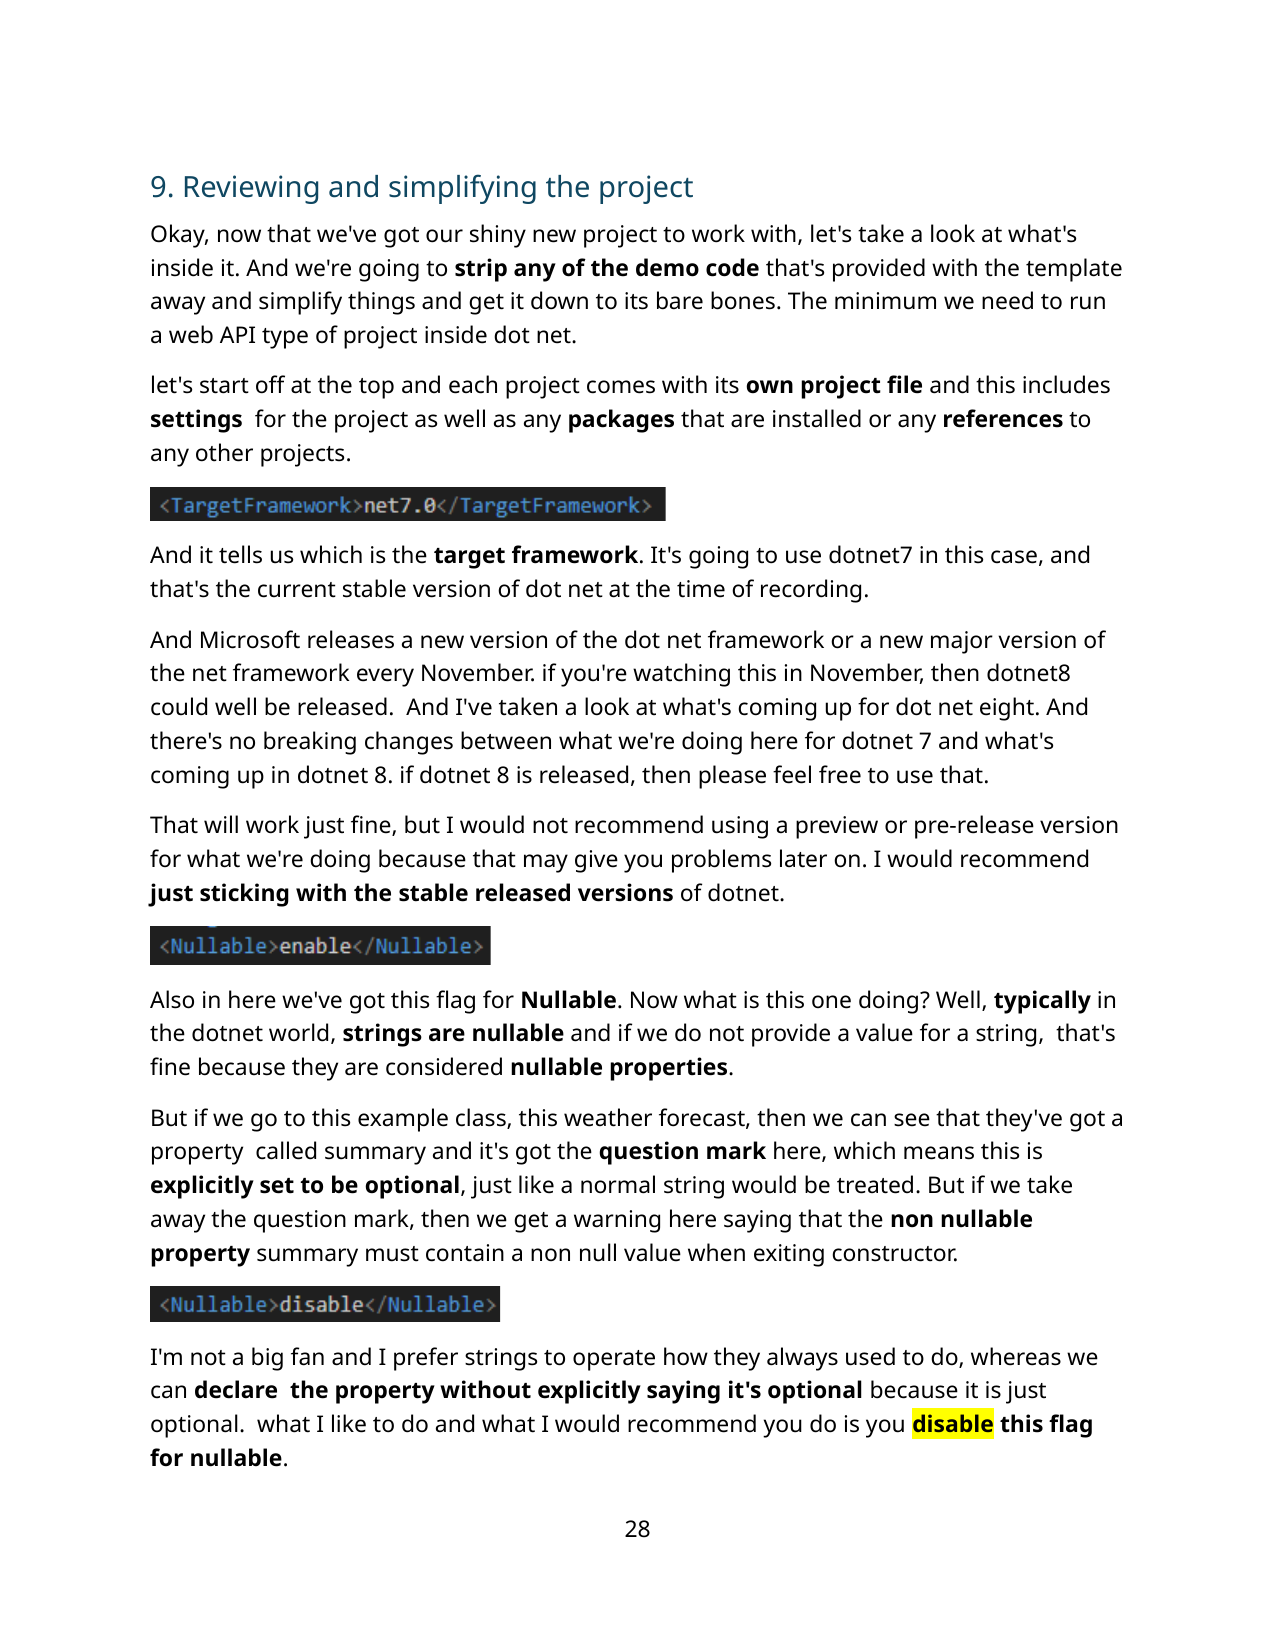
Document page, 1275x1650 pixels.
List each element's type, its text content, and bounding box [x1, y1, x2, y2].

text But if we go to this example class, this weather forecast, then we can see that they've got a property called summary and it's got the question mark here, which means this is explicitly set to be optional, just like a normal string would be treated. But if we take away the question mark, then we get a warning here saying that the non nullable property summary must contain a non null value when exiting constructor. [150, 1101, 1125, 1268]
text I'm not a big fan and I prefer strings to operate how they always used to do, whereas we can declare the property without explicitly saying it's optional because it is just optional. what I like to do and what I would recommend you do is you disable this flag for nullable. [150, 1340, 1125, 1473]
picture [150, 1286, 501, 1322]
text Also in here we've got this flag for Nullable. Now what is this one doing? Well, typically in the dotnet world, strings are nullable and if we do not provide a value for a string, that's fine because they are considered nullable properties. [150, 983, 1125, 1082]
subtitle 9. Reviewing and simplifying the project [150, 167, 1125, 206]
text And it tells us which is the target framework. It's going to use dotnet7 in this case, and that's the current stable version of dot net at the time of recording. [150, 539, 1125, 604]
text Okay, now that we've got our shiny new project to work with, let's take a look at what's inside it. And we're going to strip any of the demo code that's provided with the template away and simplify things and get it down to its bare bones. The minimum we need to run a web API type of project inside dot net. [150, 218, 1125, 350]
picture [150, 487, 666, 521]
picture [150, 926, 491, 965]
text And Microsoft releases a new version of the dot net framework or a new major version of the net framework every November. if you're watching this in November, then dotnet8 could well be released. And I've taken a look at what's coming up for dot net eight. And there's no breaking changes between what we're doing here for dotnet 7 and what's coming up in dotnet 8. if dotnet 8 is released, then please feel free to use that. [150, 623, 1125, 790]
text let's start off at the top and each project comes with its own project file and this includes settings for the project as well as any packages that are installed or any references to any other projects. [150, 369, 1125, 468]
text That will work just fine, but I would not recommend using a preview or pre-release version for what we're doing because that may give you problems later on. I would recommend just sticking with the stable released versions of dotnet. [150, 809, 1125, 908]
